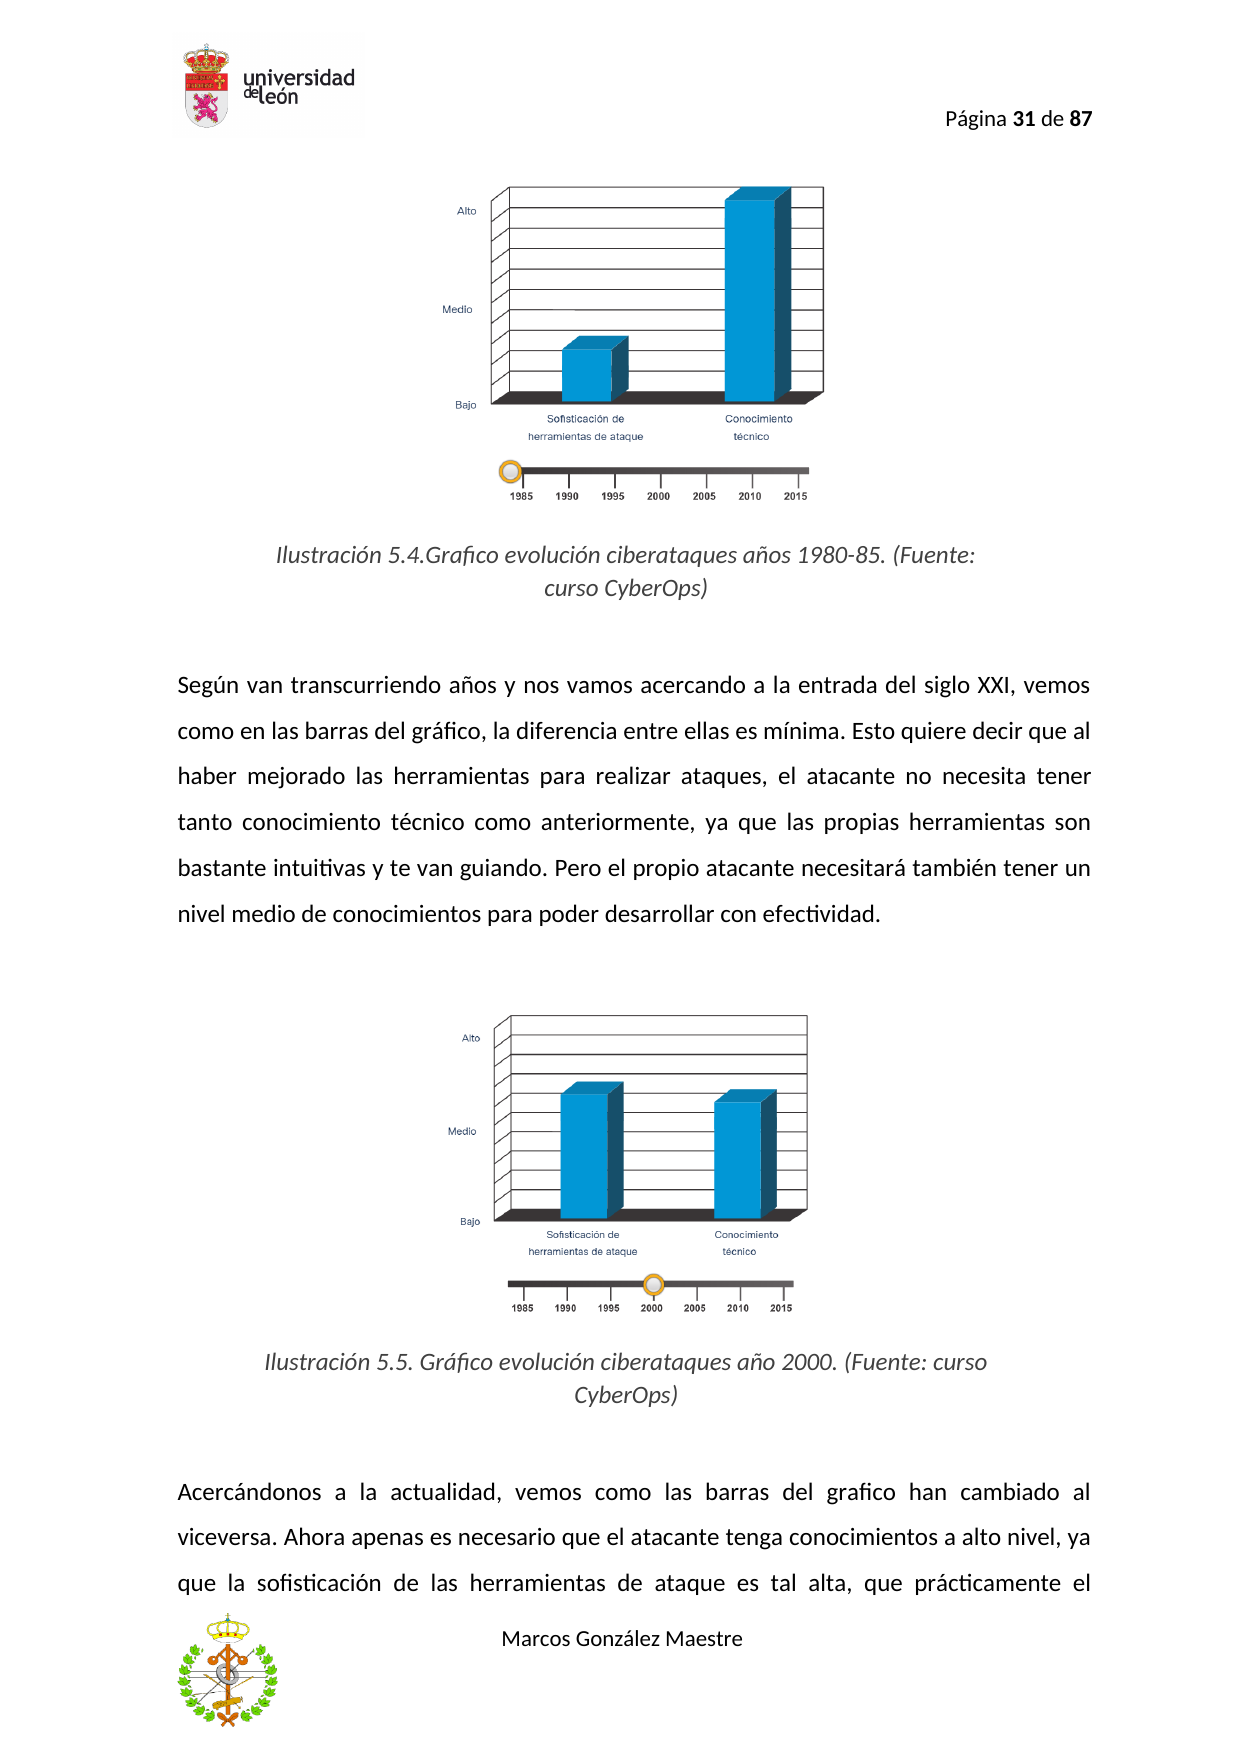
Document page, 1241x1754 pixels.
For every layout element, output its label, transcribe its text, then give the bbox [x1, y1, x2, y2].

picture [177, 1613, 278, 1727]
picture [428, 1007, 842, 1324]
text Según van transcurriendo años y nos vamos acercando a la entrada del siglo XXI, vemos como en las barras del gráfico, la diferencia entre ellas es mínima. Esto quiere decir que al haber mejorado las herramientas para realizar ataques, el atacante no necesita tener tanto conocimiento técnico como anteriormente, ya que las propias herramientas son bastante intuitivas y te van guiando. Pero el propio atacante necesitará también tener un nivel medio de conocimientos para poder desarrollar con efectividad. [177, 669, 1092, 928]
picture [408, 177, 862, 517]
picture [172, 32, 365, 138]
text Ilustración 5.4.Grafico evolución ciberataques años 1980-85. (Fuente: curso CyberOps) [252, 540, 1002, 603]
text Ilustración 5.5. Gráfico evolución ciberataques año 2000. (Fuente: curso CyberOps) [252, 1346, 1002, 1410]
